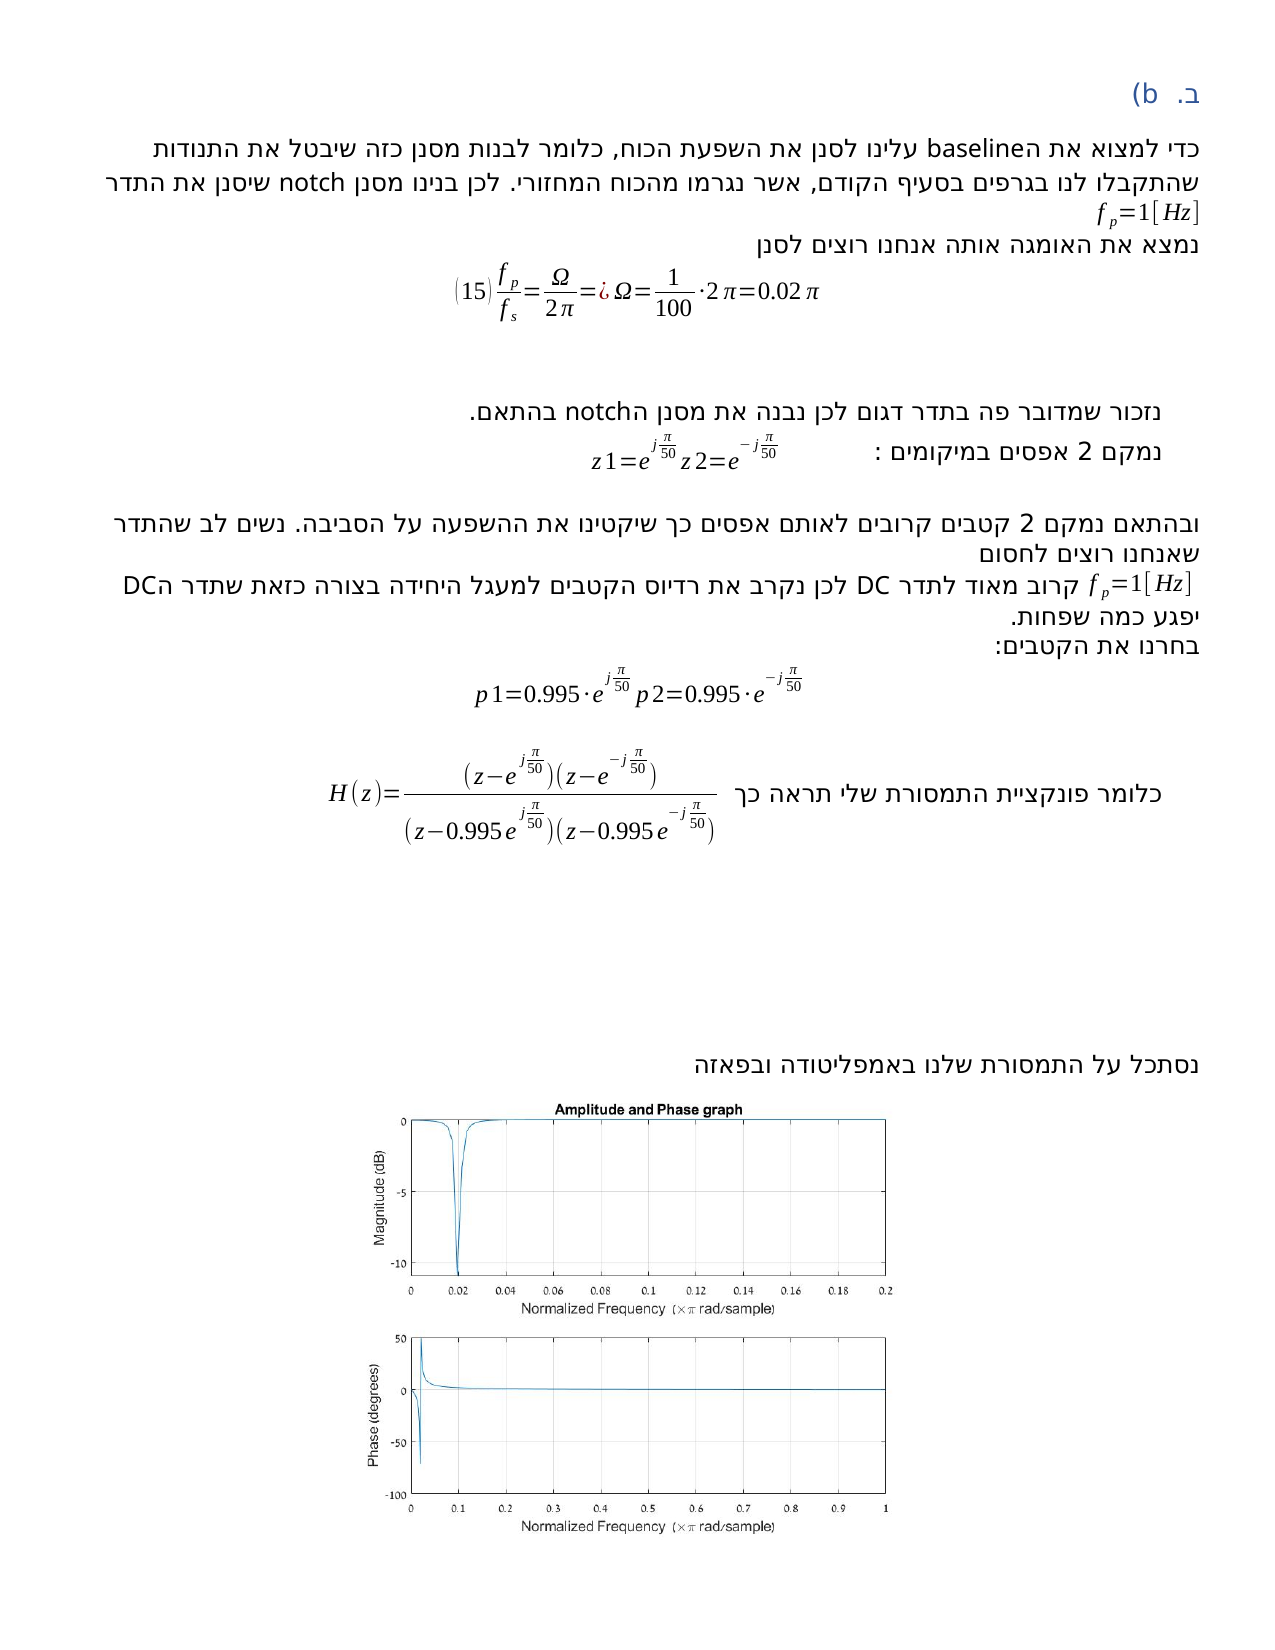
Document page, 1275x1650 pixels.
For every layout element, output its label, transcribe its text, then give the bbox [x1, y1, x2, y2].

text נמקם 2 אפסים במיקומים : [75, 427, 1162, 476]
text כלומר פונקציית התמסורת שלי תראה כך [75, 742, 1162, 846]
text כדי למצוא את הbaseline עלינו לסנן את השפעת הכוח, כלומר לבנות מסנן כזה שיבטל את התנודות שהתקבלו לנו בגרפים בסעיף הקודם, אשר נגרמו מהכוח המחזורי. לכן בנינו מסנן notch שיסנן את התדר [75, 130, 1200, 230]
text בחרנו את הקטבים: [75, 631, 1200, 660]
text נסתכל על התמסורת שלנו באמפליטודה ובפאזה [75, 1050, 1200, 1079]
text קרוב מאוד לתדר DC לכן נקרב את רדיוס הקטבים למעגל היחידה בצורה כזאת שתדר הDC יפגע כמה שפחות. [75, 568, 1200, 631]
text ובהתאם נמקם 2 קטבים קרובים לאותם אפסים כך שיקטינו את ההשפעה על הסביבה. נשים לב שהתדר שאנחנו רוצים לחסום [75, 509, 1200, 568]
text נמצא את האומגה אותה אנחנו רוצים לסנן [75, 230, 1200, 259]
text נזכור שמדובר פה בתדר דגום לכן נבנה את מסנן הnotch בהתאם. [75, 393, 1162, 427]
picture [332, 1085, 943, 1544]
subtitle ב. b) [75, 75, 1200, 112]
